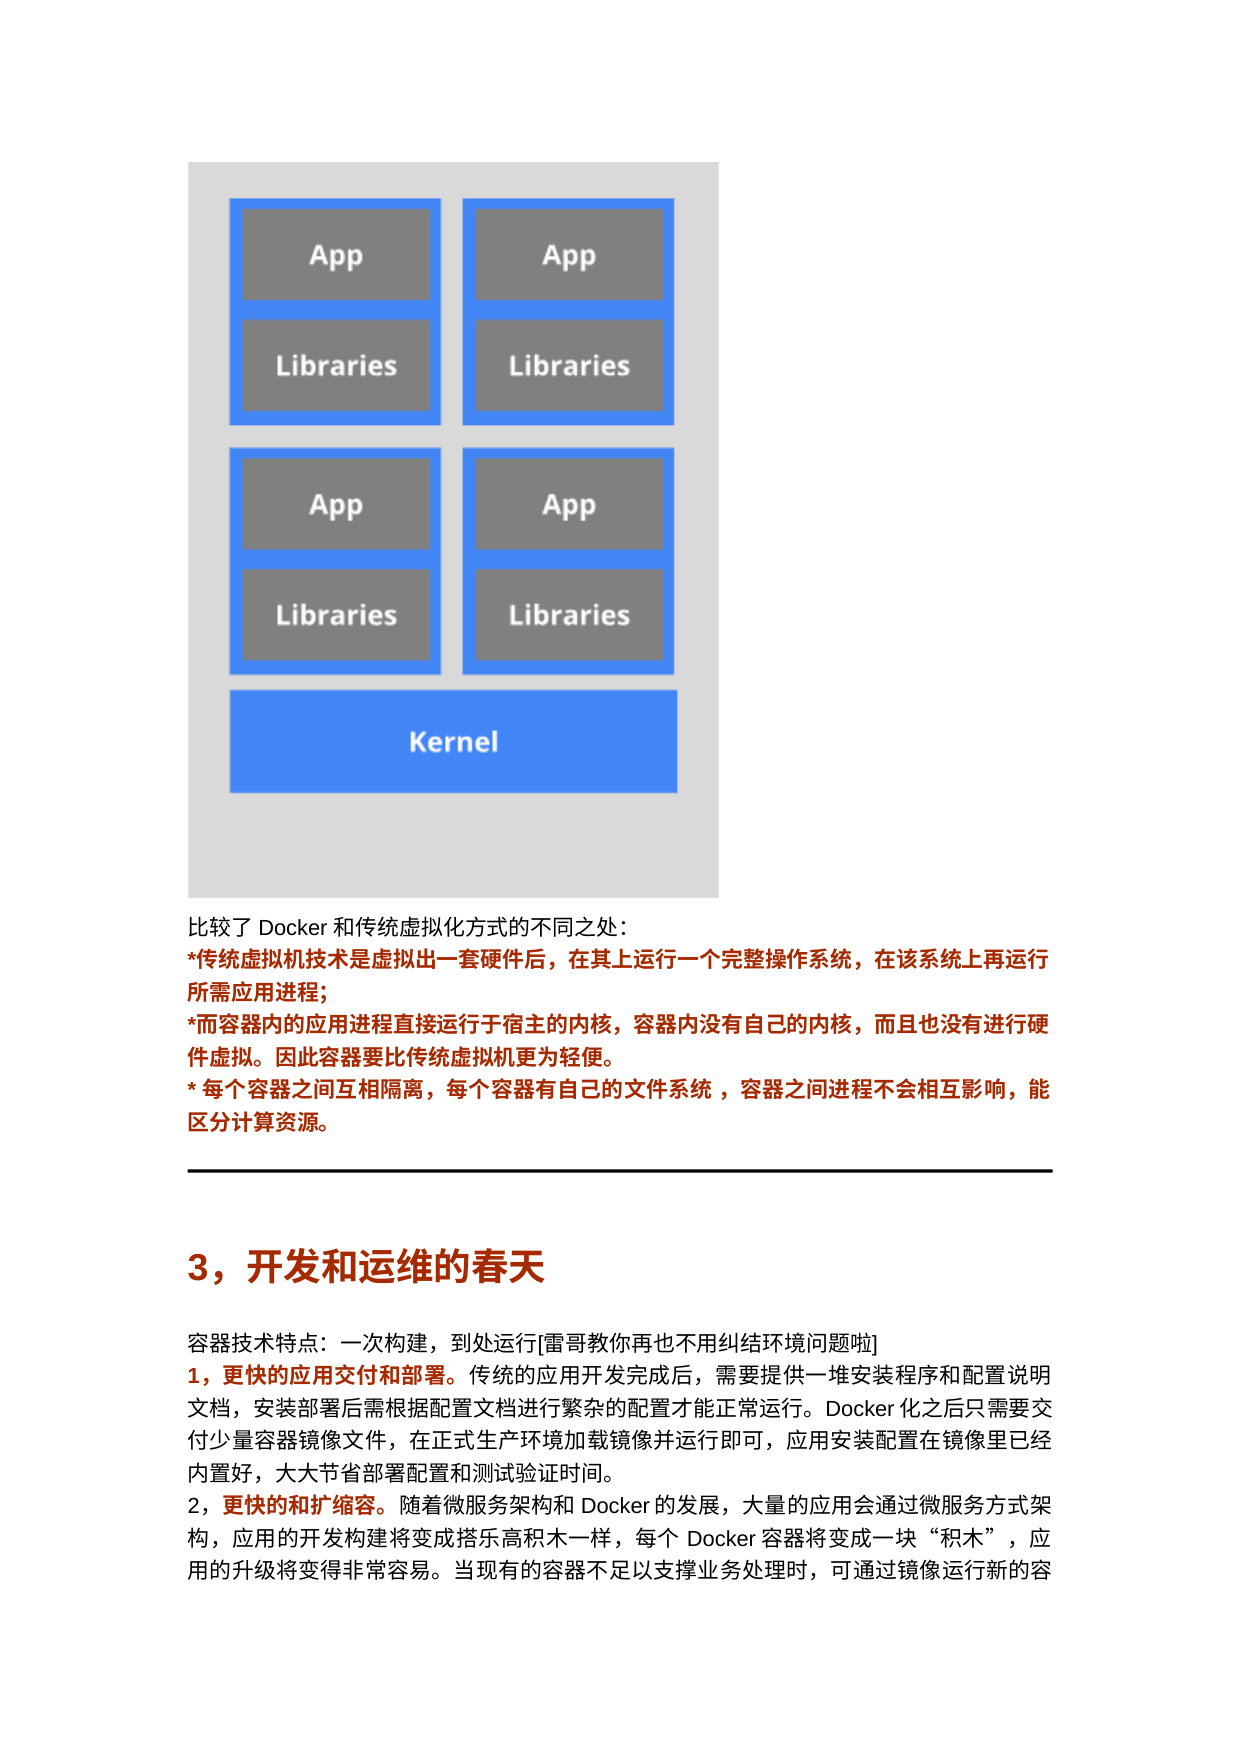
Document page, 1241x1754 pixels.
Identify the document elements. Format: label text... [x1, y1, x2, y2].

text *而容器内的应用进程直接运行于宿主的内核，容器内没有自己的内核，而且也没有进行硬件虚拟。因此容器要比传统虚拟机更为轻便。 [187, 1007, 1053, 1072]
picture [187, 162, 720, 903]
text * 每个容器之间互相隔离，每个容器有自己的文件系统 ，容器之间进程不会相互影响，能区分计算资源。 [187, 1072, 1053, 1137]
subtitle 3，开发和运维的春天 [187, 1231, 1053, 1296]
text 1，更快的应用交付和部署。传统的应用开发完成后，需要提供一堆安装程序和配置说明文档，安装部署后需根据配置文档进行繁杂的配置才能正常运行。Docker化之后只需要交付少量容器镜像文件，在正式生产环境加载镜像并运行即可，应用安装配置在镜像里已经内置好，大大节省部署配置和测试验证时间。 [187, 1358, 1053, 1488]
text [187, 1488, 1053, 1585]
text 容器技术特点：一次构建，到处运行[雷哥教你再也不用纠结环境问题啦] [187, 1325, 1053, 1358]
text *传统虚拟机技术是虚拟出一套硬件后，在其上运行一个完整操作系统，在该系统上再运行所需应用进程； [187, 942, 1053, 1007]
text 比较了 Docker 和传统虚拟化方式的不同之处： [187, 909, 1053, 942]
